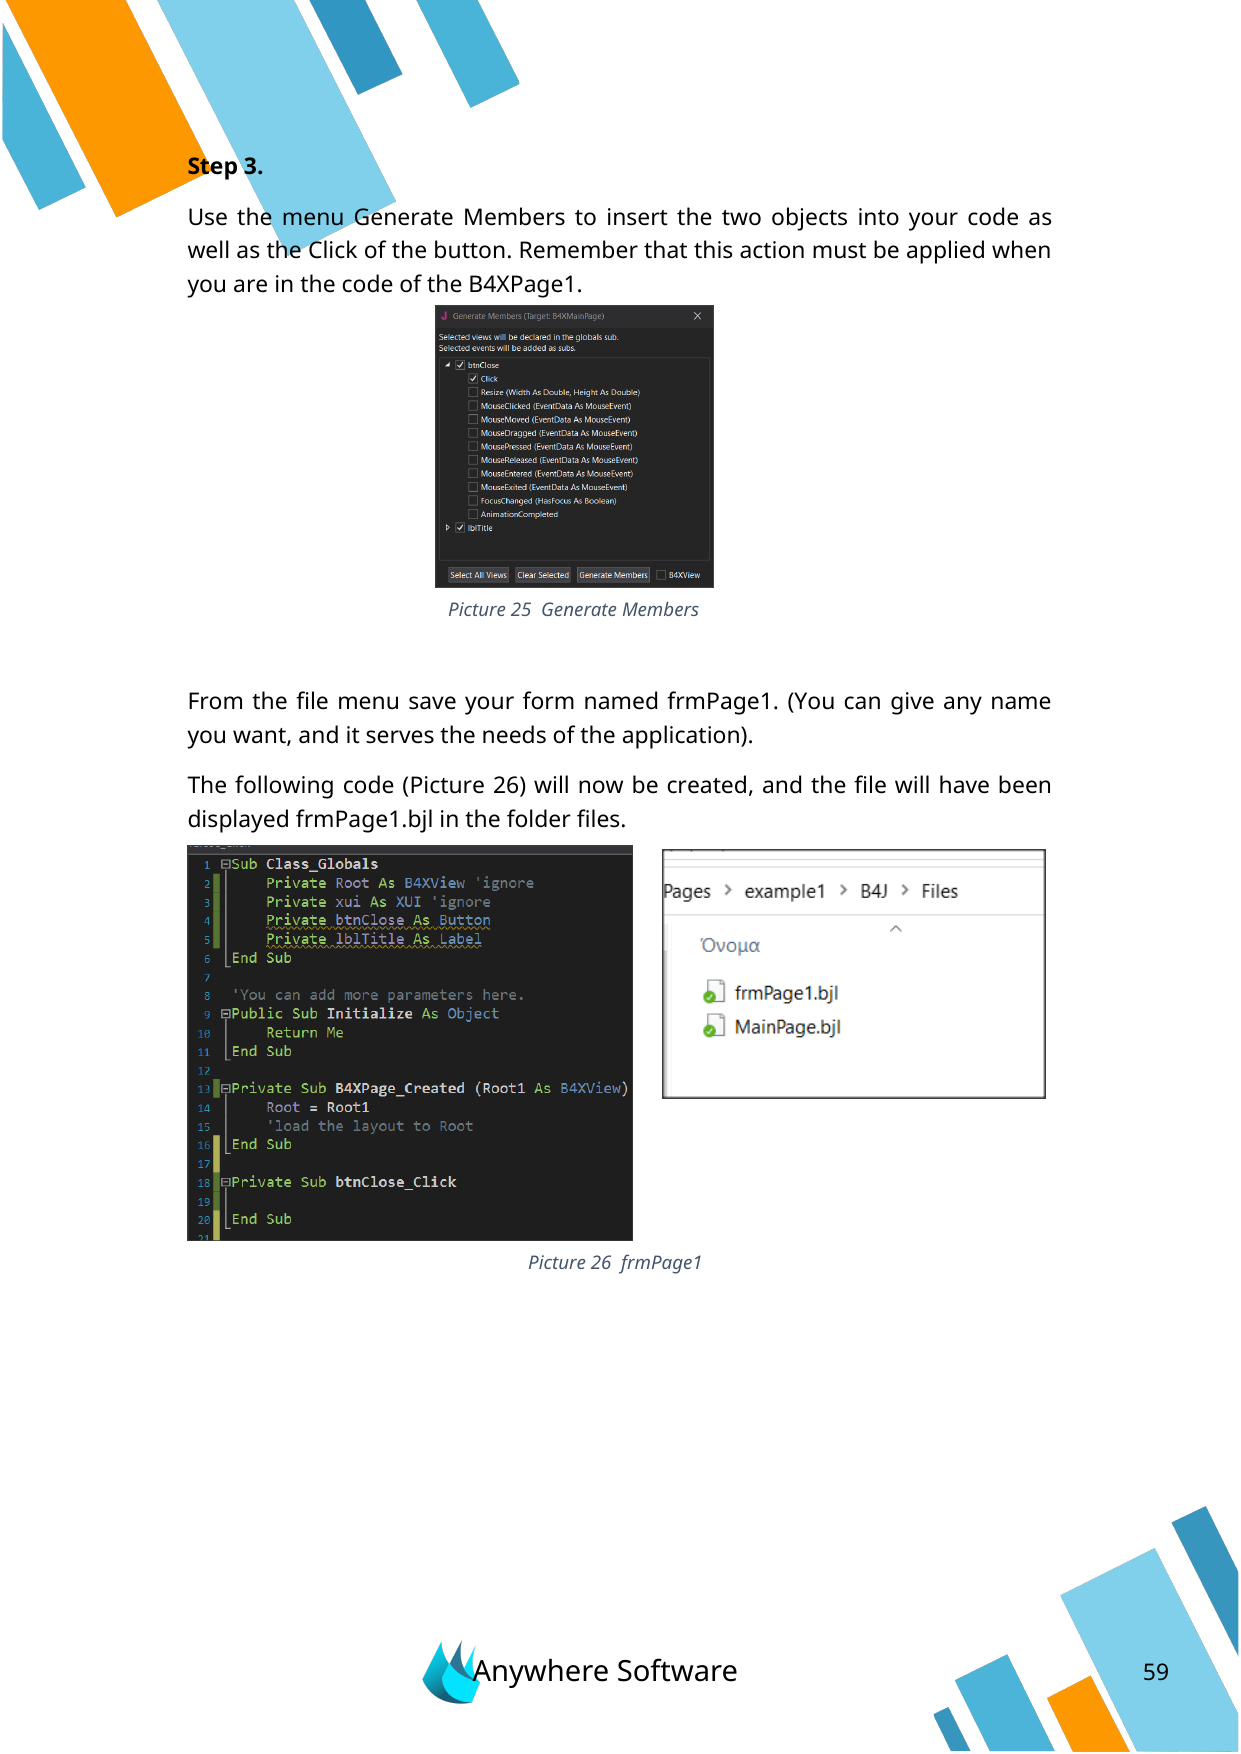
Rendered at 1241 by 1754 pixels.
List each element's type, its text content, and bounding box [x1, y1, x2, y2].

picture [187, 845, 633, 1241]
picture [662, 849, 1046, 1099]
picture [422, 1640, 481, 1704]
text The following code (Picture 26) will now be created, and the file will have been displayed frmPage1.bjl in the folder files. [187, 769, 1053, 834]
picture [435, 305, 714, 588]
picture [933, 1506, 1239, 1752]
text Use the menu Generate Members to insert the two objects into your code as well as the Click of the button. Remember that this action must be applied when you are in the code of the B4XPage1. [187, 200, 1053, 299]
text Step 3. [187, 150, 1053, 181]
picture [2, 0, 520, 256]
text From the file menu save your form named frmPage1. (You can give any name you want, and it serves the needs of the application). [187, 318, 1053, 750]
